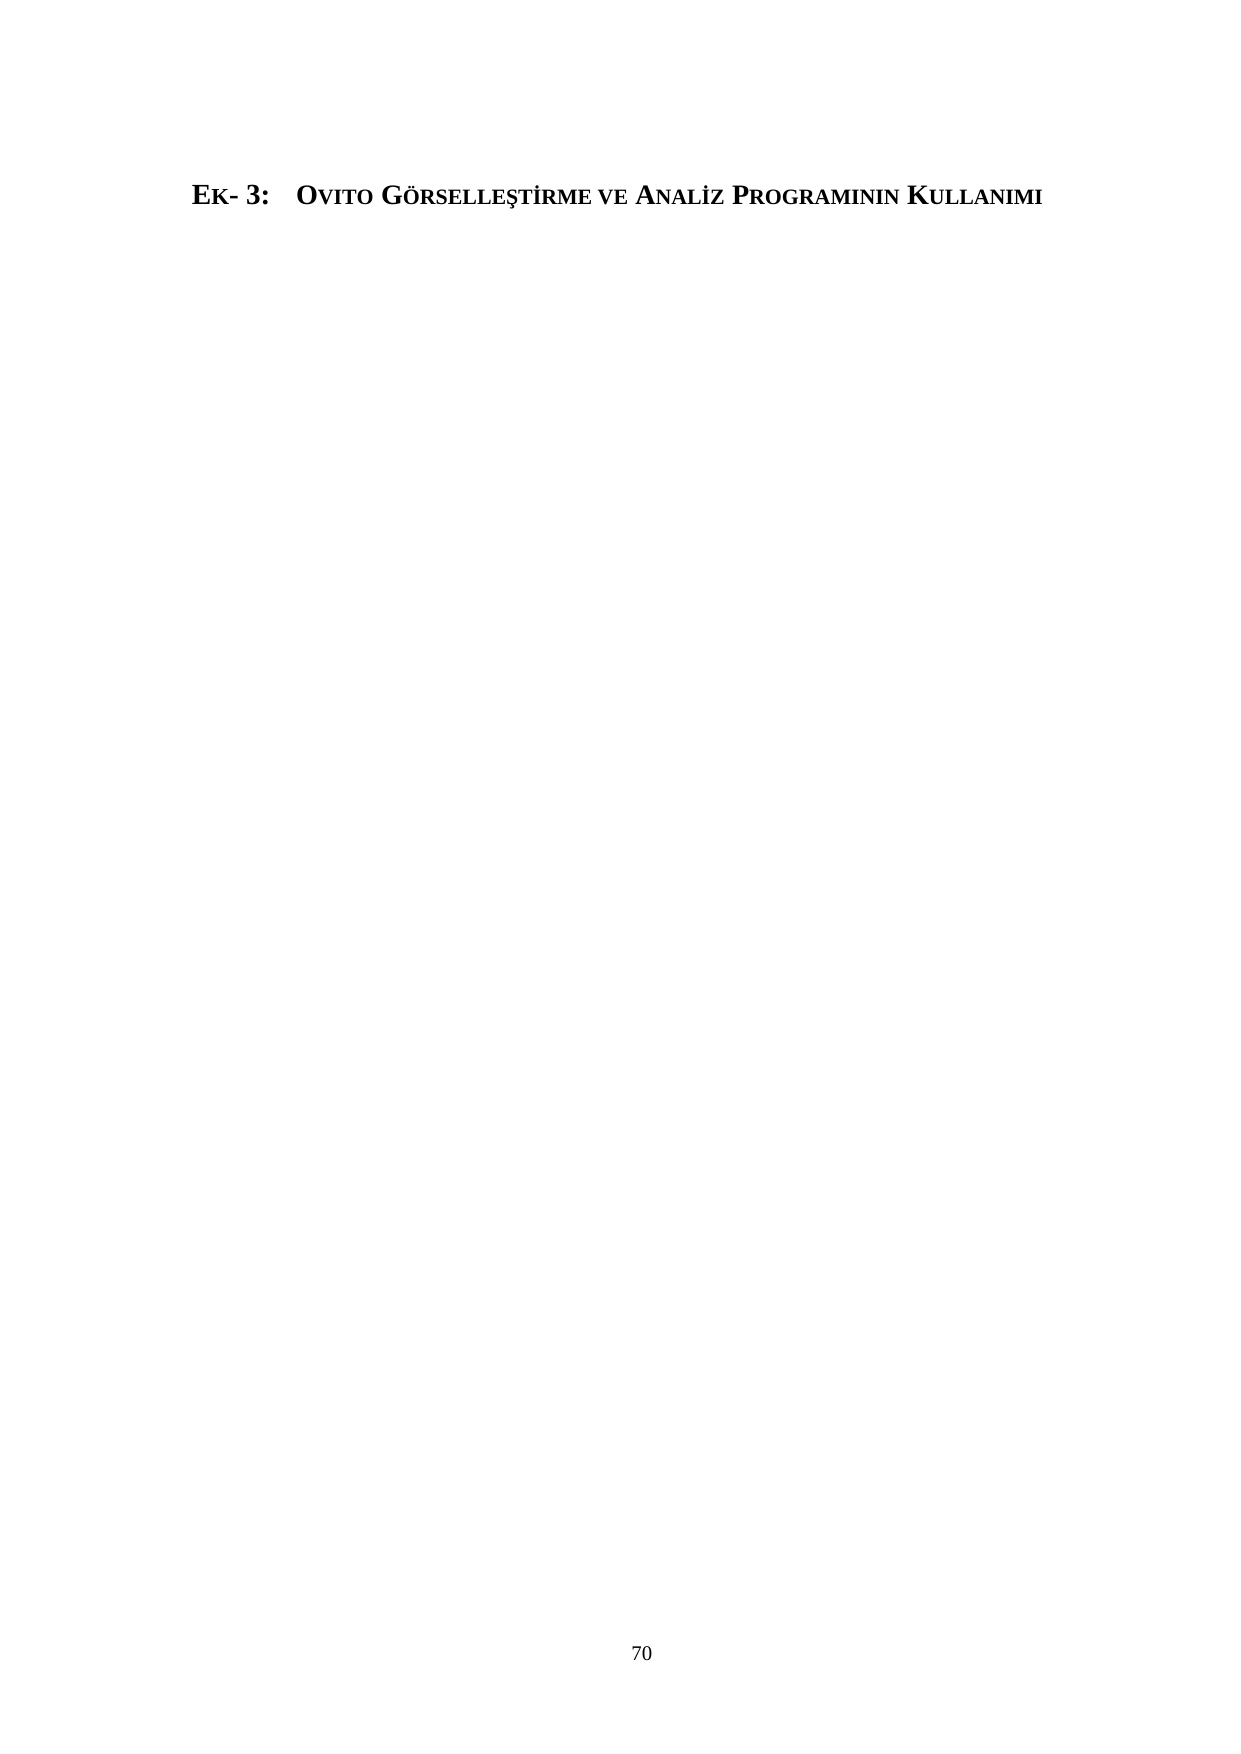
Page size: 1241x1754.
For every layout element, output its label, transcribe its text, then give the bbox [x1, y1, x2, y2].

text EK- 3: OVITO GÖRSELLEŞTİRME VE ANALİZ PROGRAMININ KULLANIMI [192, 177, 1090, 211]
text 70 [150, 1641, 1133, 1665]
